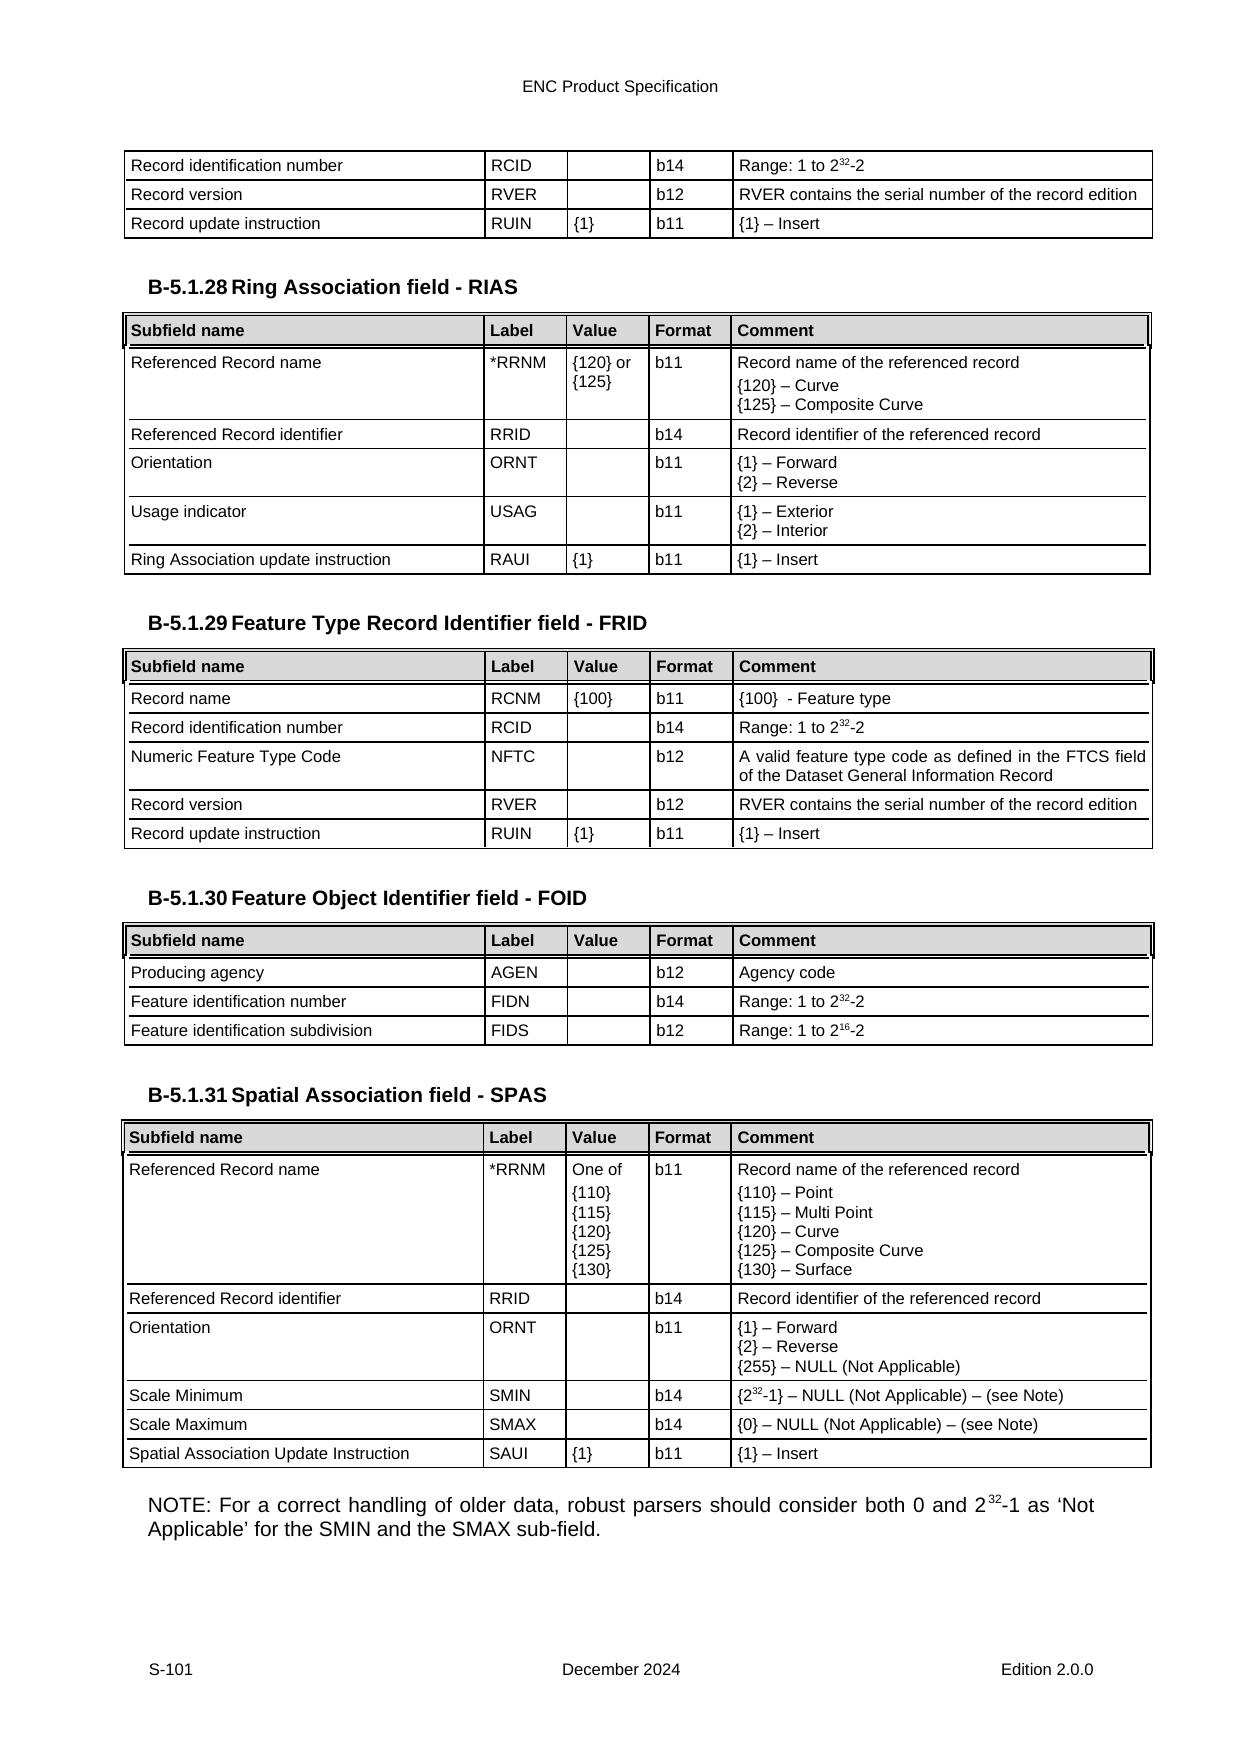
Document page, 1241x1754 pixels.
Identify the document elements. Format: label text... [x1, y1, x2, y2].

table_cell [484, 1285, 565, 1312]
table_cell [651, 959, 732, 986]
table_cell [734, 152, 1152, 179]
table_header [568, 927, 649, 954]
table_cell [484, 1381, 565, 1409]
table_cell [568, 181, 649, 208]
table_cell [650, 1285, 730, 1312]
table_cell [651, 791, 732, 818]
text NOTE: For a correct handling of older data, robust parsers should consider both 0 and 232-1 as ‘Not Applicable’ for the SMIN and the SMAX sub-field. [148, 1492, 1094, 1540]
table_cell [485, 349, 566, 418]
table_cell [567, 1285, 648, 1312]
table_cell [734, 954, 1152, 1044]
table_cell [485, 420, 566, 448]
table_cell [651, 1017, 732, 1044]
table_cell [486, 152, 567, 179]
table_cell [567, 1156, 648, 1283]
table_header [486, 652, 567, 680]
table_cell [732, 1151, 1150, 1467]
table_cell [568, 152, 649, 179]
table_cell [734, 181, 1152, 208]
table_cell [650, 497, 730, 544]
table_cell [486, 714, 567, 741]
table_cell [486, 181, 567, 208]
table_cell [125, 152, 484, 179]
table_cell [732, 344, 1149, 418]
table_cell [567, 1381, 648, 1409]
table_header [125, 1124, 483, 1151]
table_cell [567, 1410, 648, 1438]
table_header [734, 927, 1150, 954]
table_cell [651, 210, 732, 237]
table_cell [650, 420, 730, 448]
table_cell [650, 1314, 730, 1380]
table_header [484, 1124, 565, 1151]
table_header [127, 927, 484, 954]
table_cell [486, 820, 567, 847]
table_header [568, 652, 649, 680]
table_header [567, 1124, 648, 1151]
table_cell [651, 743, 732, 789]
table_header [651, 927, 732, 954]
list Ring Association field - RIAS [148, 275, 1094, 299]
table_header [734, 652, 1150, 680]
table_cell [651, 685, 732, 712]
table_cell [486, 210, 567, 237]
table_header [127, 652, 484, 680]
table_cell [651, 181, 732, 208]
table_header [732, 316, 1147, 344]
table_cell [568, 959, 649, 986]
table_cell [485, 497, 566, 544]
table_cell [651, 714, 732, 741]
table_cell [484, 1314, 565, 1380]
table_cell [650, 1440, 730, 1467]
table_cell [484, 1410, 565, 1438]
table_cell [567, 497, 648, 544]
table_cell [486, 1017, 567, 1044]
list Feature Object Identifier field - FOID [148, 885, 1094, 909]
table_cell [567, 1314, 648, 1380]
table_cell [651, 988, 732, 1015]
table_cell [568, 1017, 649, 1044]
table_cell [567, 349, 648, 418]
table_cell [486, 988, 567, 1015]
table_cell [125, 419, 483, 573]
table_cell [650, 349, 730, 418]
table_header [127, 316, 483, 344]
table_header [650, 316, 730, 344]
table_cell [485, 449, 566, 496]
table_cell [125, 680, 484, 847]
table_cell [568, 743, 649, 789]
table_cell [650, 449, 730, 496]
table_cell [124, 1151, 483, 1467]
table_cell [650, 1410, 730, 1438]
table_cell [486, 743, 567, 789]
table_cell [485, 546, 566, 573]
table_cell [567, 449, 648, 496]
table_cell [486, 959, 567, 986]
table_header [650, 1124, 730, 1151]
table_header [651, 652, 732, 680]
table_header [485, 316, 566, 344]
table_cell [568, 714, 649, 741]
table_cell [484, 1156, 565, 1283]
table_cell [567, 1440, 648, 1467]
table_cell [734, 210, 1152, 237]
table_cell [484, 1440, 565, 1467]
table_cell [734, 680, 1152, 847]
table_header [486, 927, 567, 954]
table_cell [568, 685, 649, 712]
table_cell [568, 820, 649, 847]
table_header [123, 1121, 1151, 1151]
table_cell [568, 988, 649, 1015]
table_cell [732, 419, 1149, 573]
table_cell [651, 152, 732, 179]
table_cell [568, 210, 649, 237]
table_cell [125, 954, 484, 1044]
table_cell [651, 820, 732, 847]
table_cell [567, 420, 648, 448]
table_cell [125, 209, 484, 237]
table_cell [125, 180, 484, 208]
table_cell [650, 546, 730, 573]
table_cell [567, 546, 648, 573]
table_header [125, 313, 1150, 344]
list Spatial Association field - SPAS [148, 1082, 1094, 1106]
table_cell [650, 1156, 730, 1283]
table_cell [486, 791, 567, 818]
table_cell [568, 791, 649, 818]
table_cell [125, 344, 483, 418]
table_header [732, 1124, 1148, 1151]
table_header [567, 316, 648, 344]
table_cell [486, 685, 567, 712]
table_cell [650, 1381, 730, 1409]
list Feature Type Record Identifier field - FRID [148, 611, 1094, 635]
